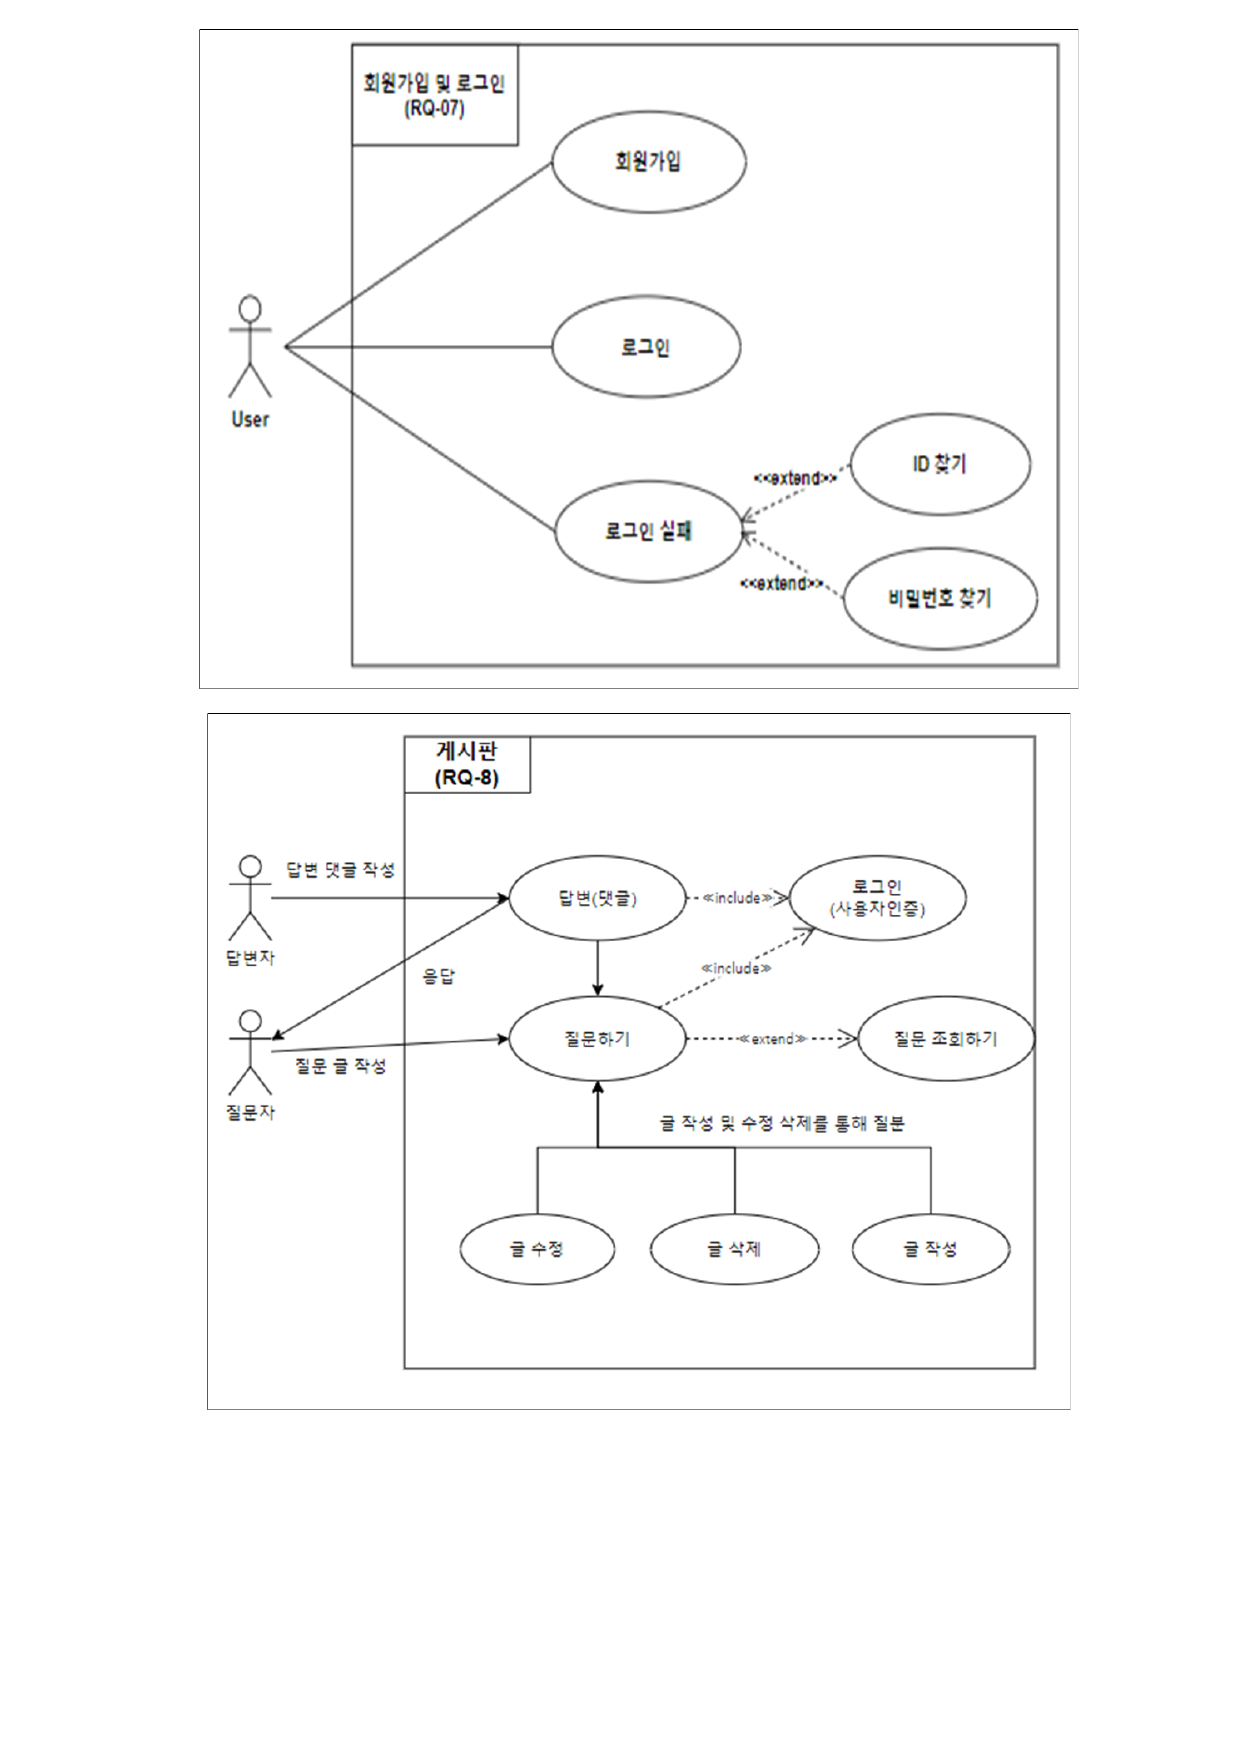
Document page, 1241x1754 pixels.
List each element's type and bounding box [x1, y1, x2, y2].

picture [199, 29, 1079, 689]
picture [207, 713, 1071, 1410]
